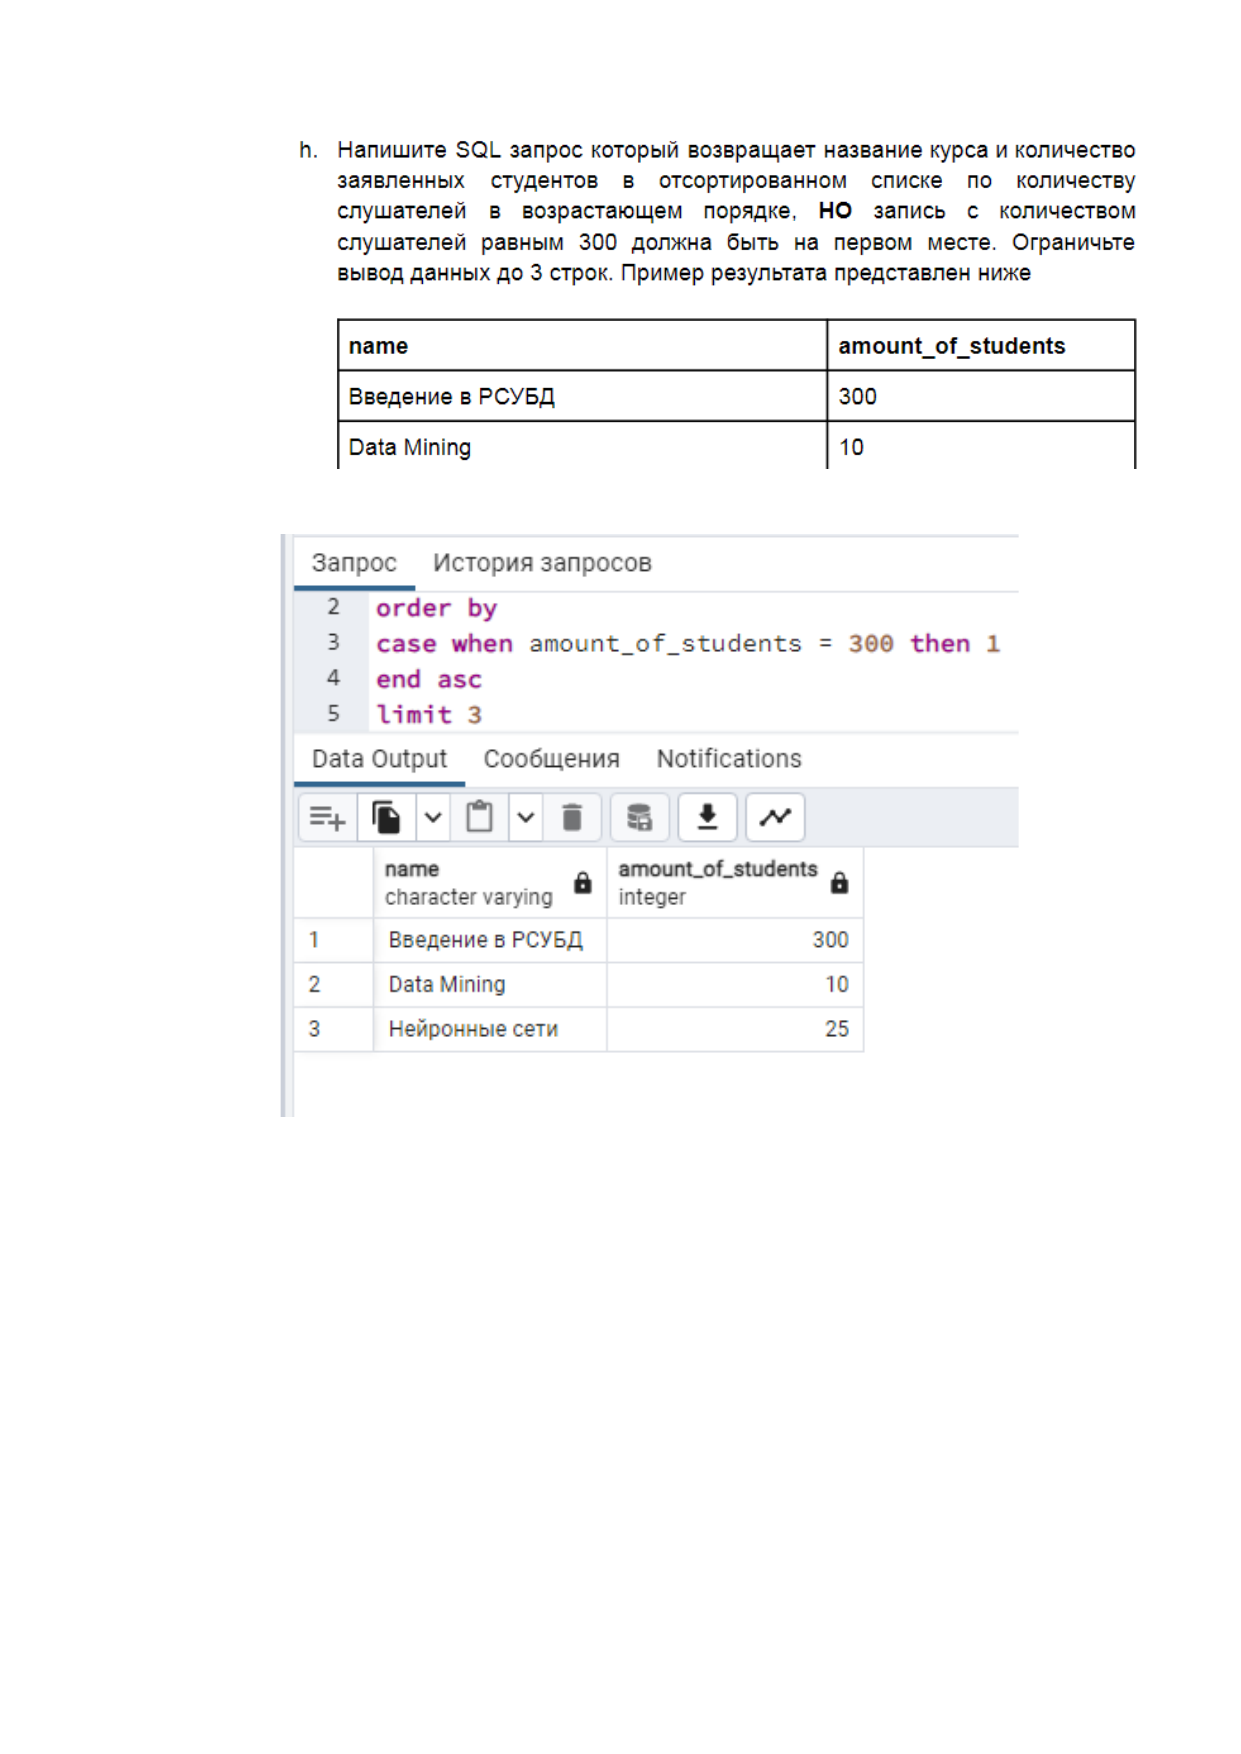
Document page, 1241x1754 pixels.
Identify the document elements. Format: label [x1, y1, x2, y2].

picture [280, 534, 1019, 1117]
picture [280, 118, 1167, 469]
